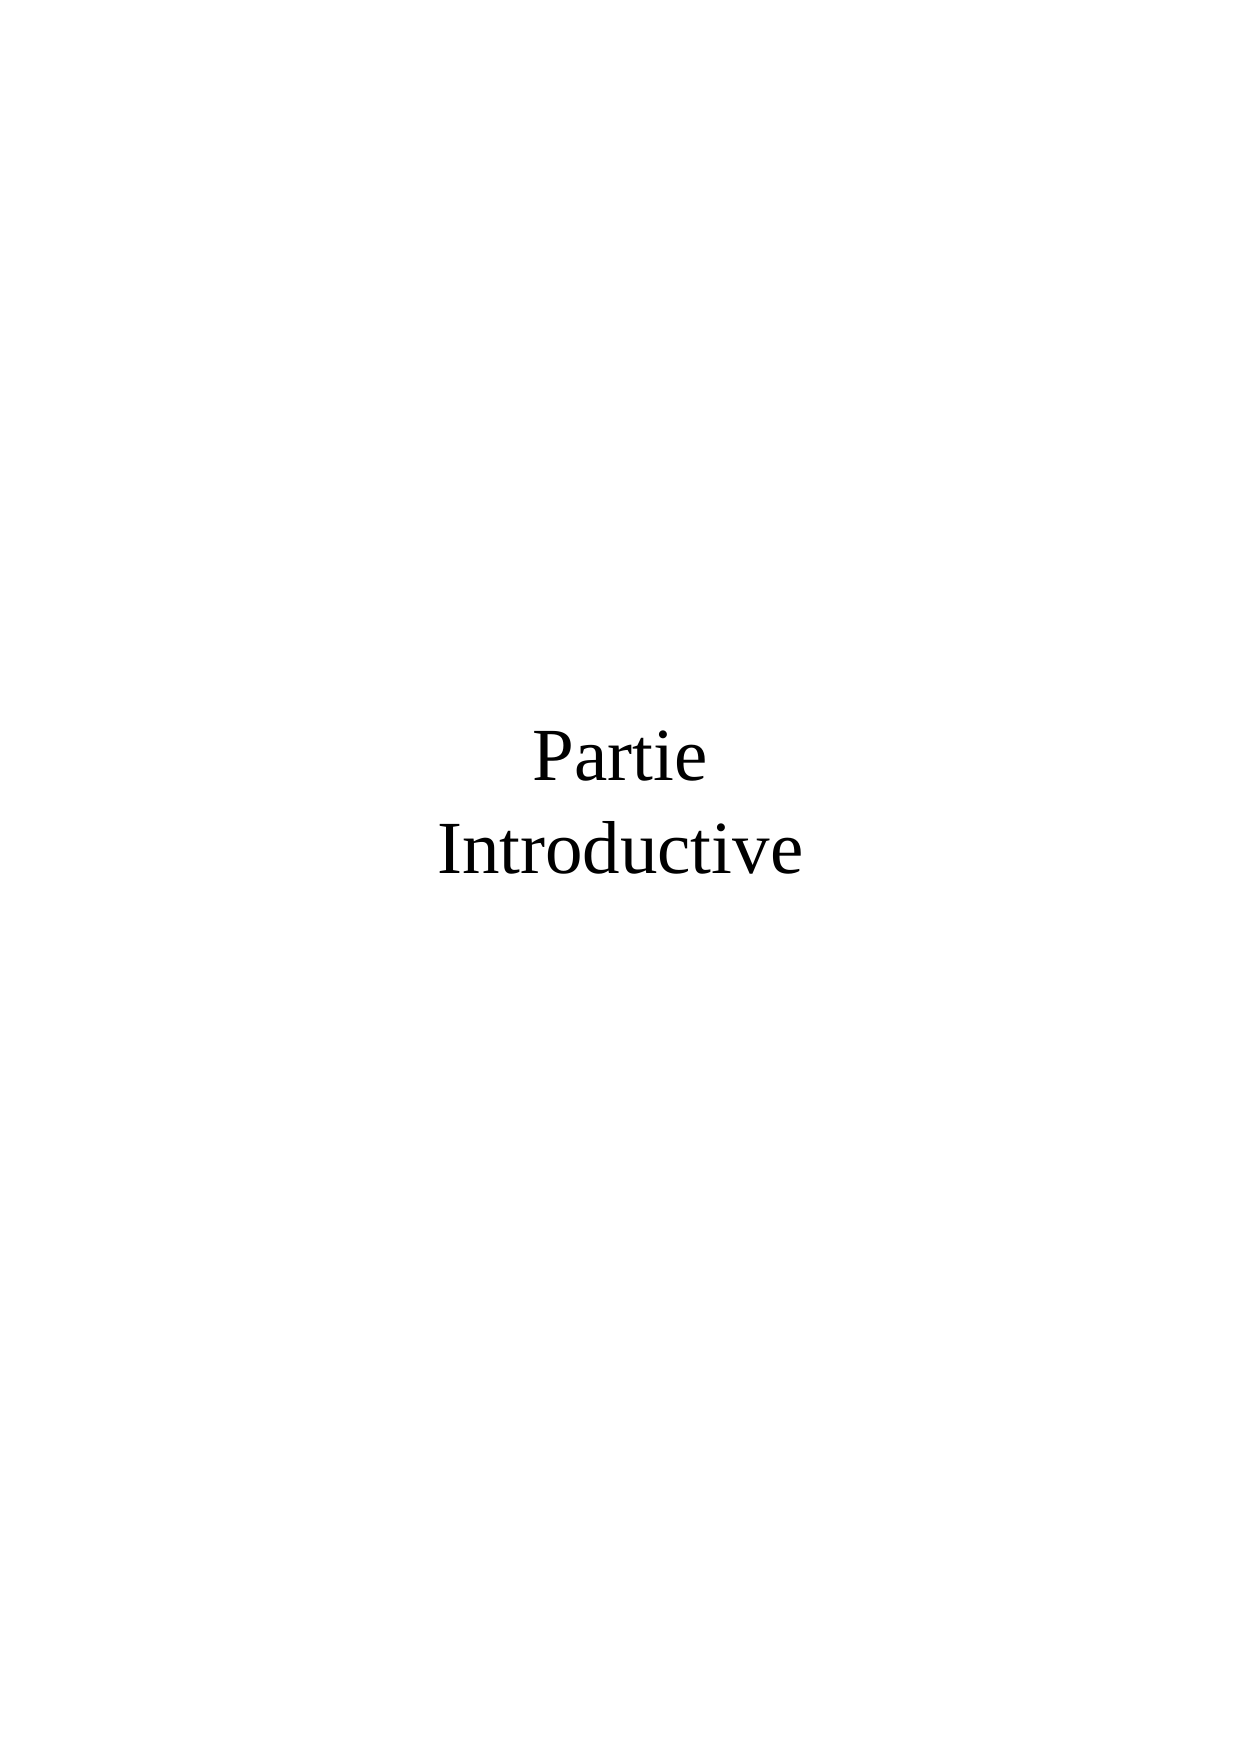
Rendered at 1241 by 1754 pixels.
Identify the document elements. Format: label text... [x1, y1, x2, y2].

text Partie Introductive [236, 710, 1004, 889]
